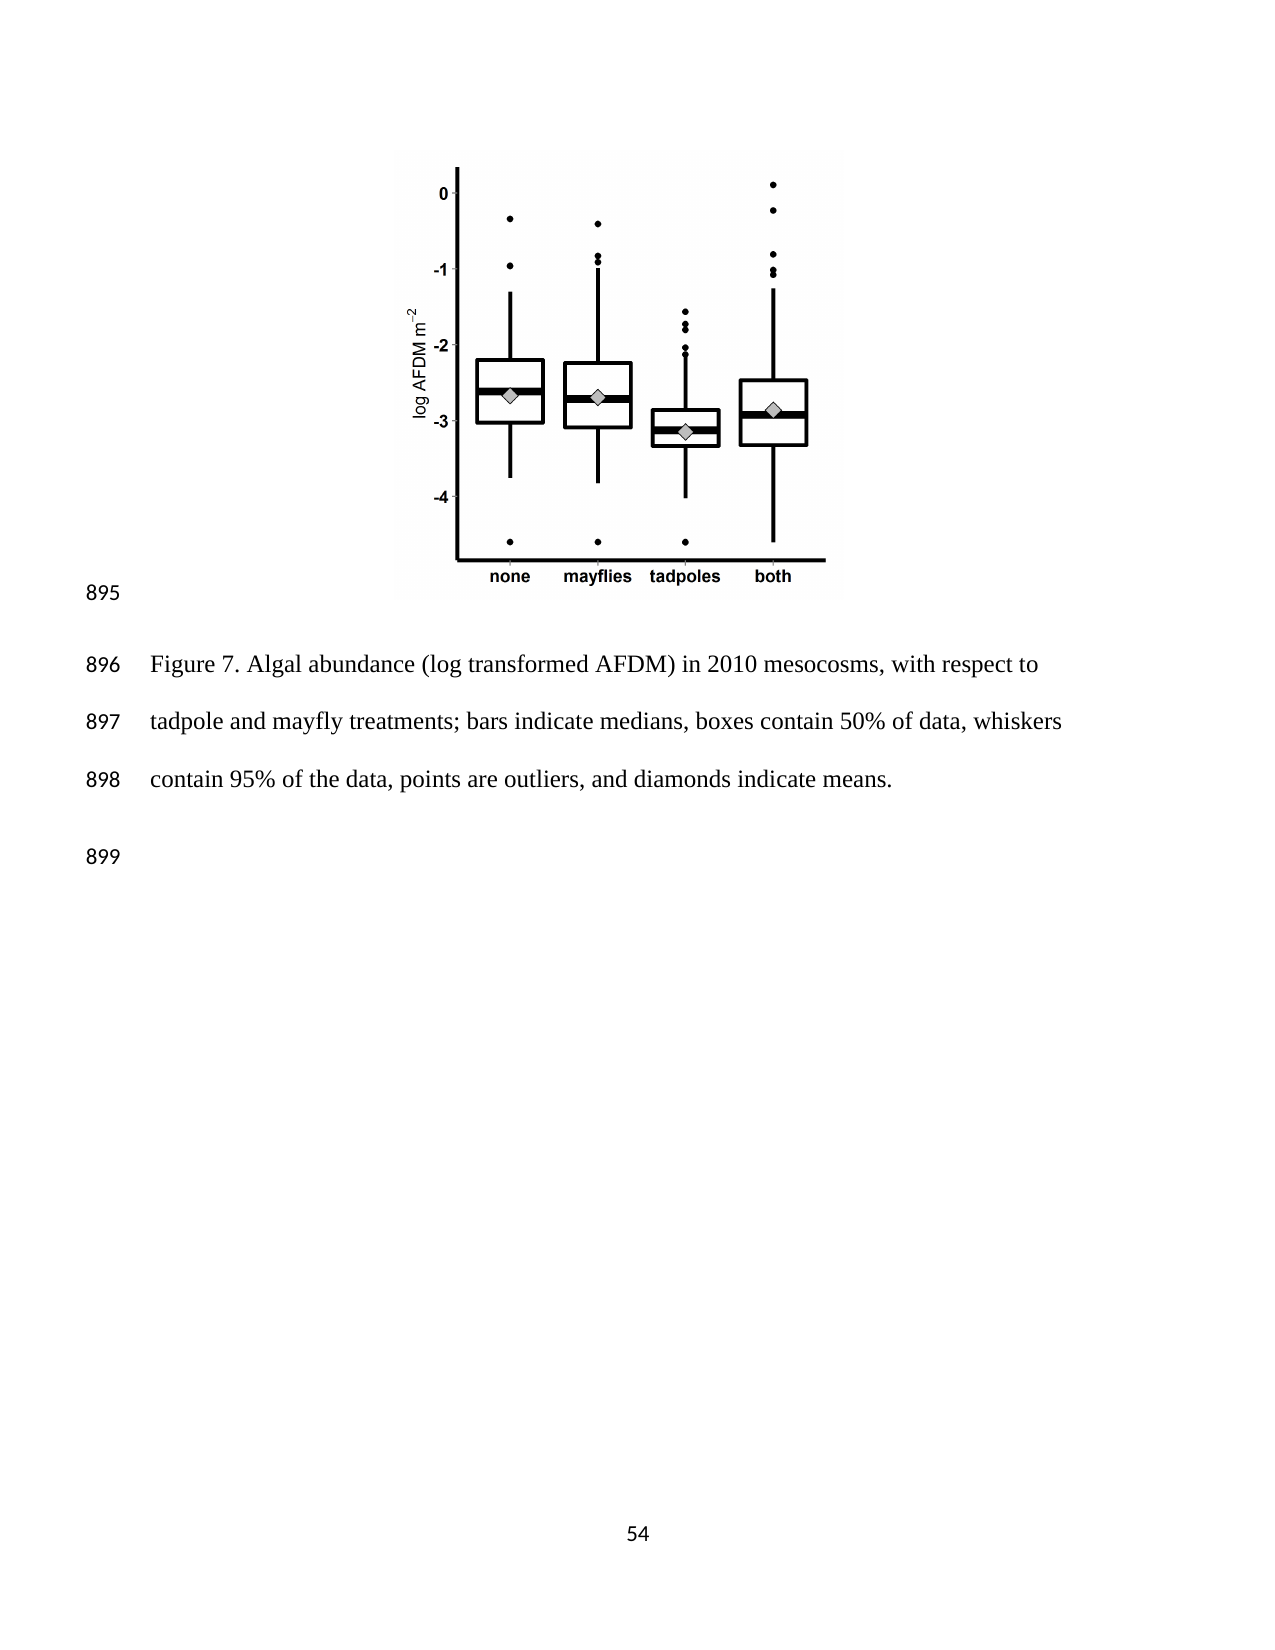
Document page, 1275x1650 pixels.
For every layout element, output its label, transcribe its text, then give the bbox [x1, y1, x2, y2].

text Figure 7. Algal abundance (log transformed AFDM) in 2010 mesocosms, with respect to tadpole and mayfly treatments; bars indicate medians, boxes contain 50% of data, whiskers contain 95% of the data, points are outliers, and diamonds indicate means. [150, 649, 1087, 793]
picture [393, 150, 844, 600]
